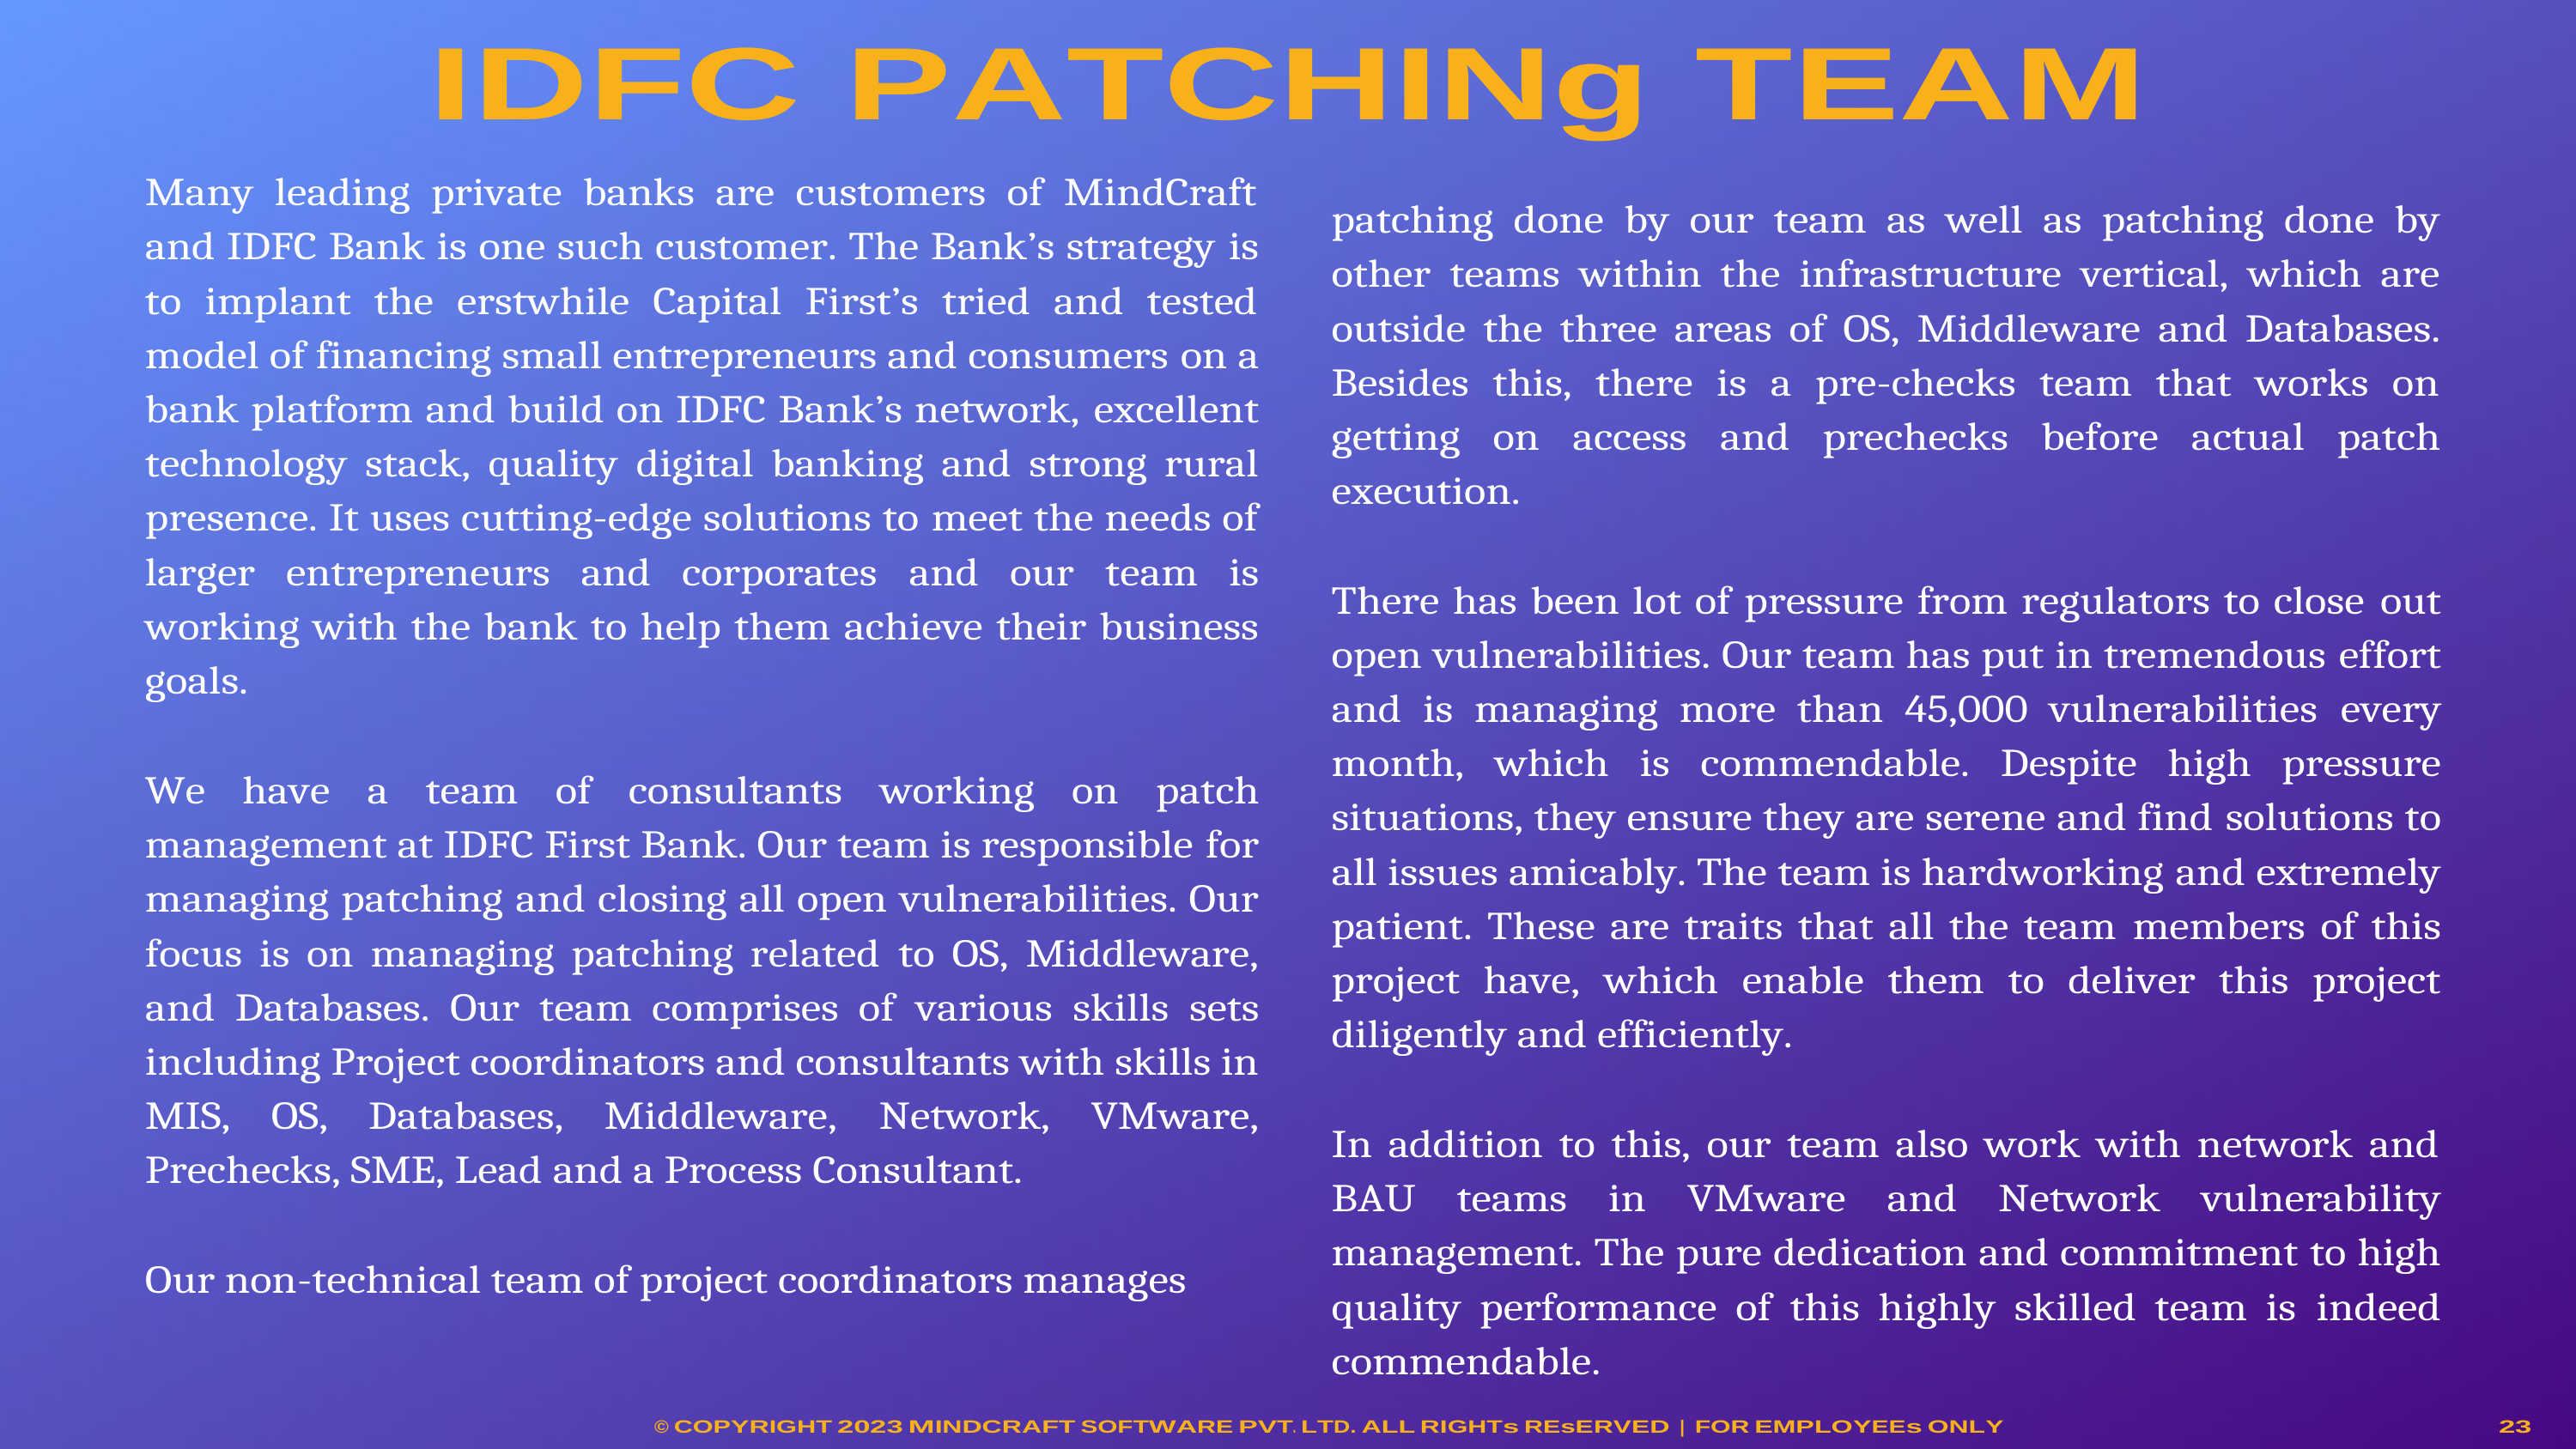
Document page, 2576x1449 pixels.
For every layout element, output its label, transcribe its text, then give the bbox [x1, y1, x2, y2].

subtitle IDFC PATCHINg TEAM [78, 27, 2498, 142]
text Our non-technical team of project coordinators manages [145, 1258, 1259, 1303]
text patching done by our team as well as patching done by other teams within the infrastructure vertical, which are outside the three areas of OS, Middleware and Databases. Besides this, there is a pre-checks team that works on getting on access and prechecks before actual patch execution. [1331, 197, 2441, 514]
text We have a team of consultants working on patch management at IDFC First Bank. Our team is responsible for managing patching and closing all open vulnerabilities. Our focus is on managing patching related to OS, Middleware, and Databases. Our team comprises of various skills sets including Project coordinators and consultants with skills in MIS, OS, Databases, Middleware, Network, VMware, Prechecks, SME, Lead and a Process Consultant. [145, 768, 1259, 1193]
text Many leading private banks are customers of MindCraft and IDFC Bank is one such customer. The Bank’s strategy is to implant the erstwhile Capital First’s tried and tested model of financing small entrepreneurs and consumers on a bank platform and build on IDFC Bank’s network, excellent technology stack, quality digital banking and strong rural presence. It uses cutting-edge solutions to meet the needs of larger entrepreneurs and corporates and our team is working with the bank to help them achieve their business goals. [145, 170, 1259, 704]
text In addition to this, our team also work with network and BAU teams in VMware and Network vulnerability management. The pure dedication and commitment to high quality performance of this highly skilled team is indeed commendable. [1331, 1122, 2441, 1385]
text © COPYRIGHT 2023 MINDCRAFT SOFTWARE PVT. LTD. ALL RIGHTs REsERVED | FOR EMPLOYEEs ONLY 23 [654, 1416, 2542, 1437]
text There has been lot of pressure from regulators to close out open vulnerabilities. Our team has put in tremendous effort and is managing more than 45,000 vulnerabilities every month, which is commendable. Despite high pressure situations, they ensure they are serene and find solutions to all issues amicably. The team is hardworking and extremely patient. These are traits that all the team members of this project have, which enable them to deliver this project diligently and efficiently. [1331, 579, 2441, 1058]
picture [0, 0, 2576, 1449]
